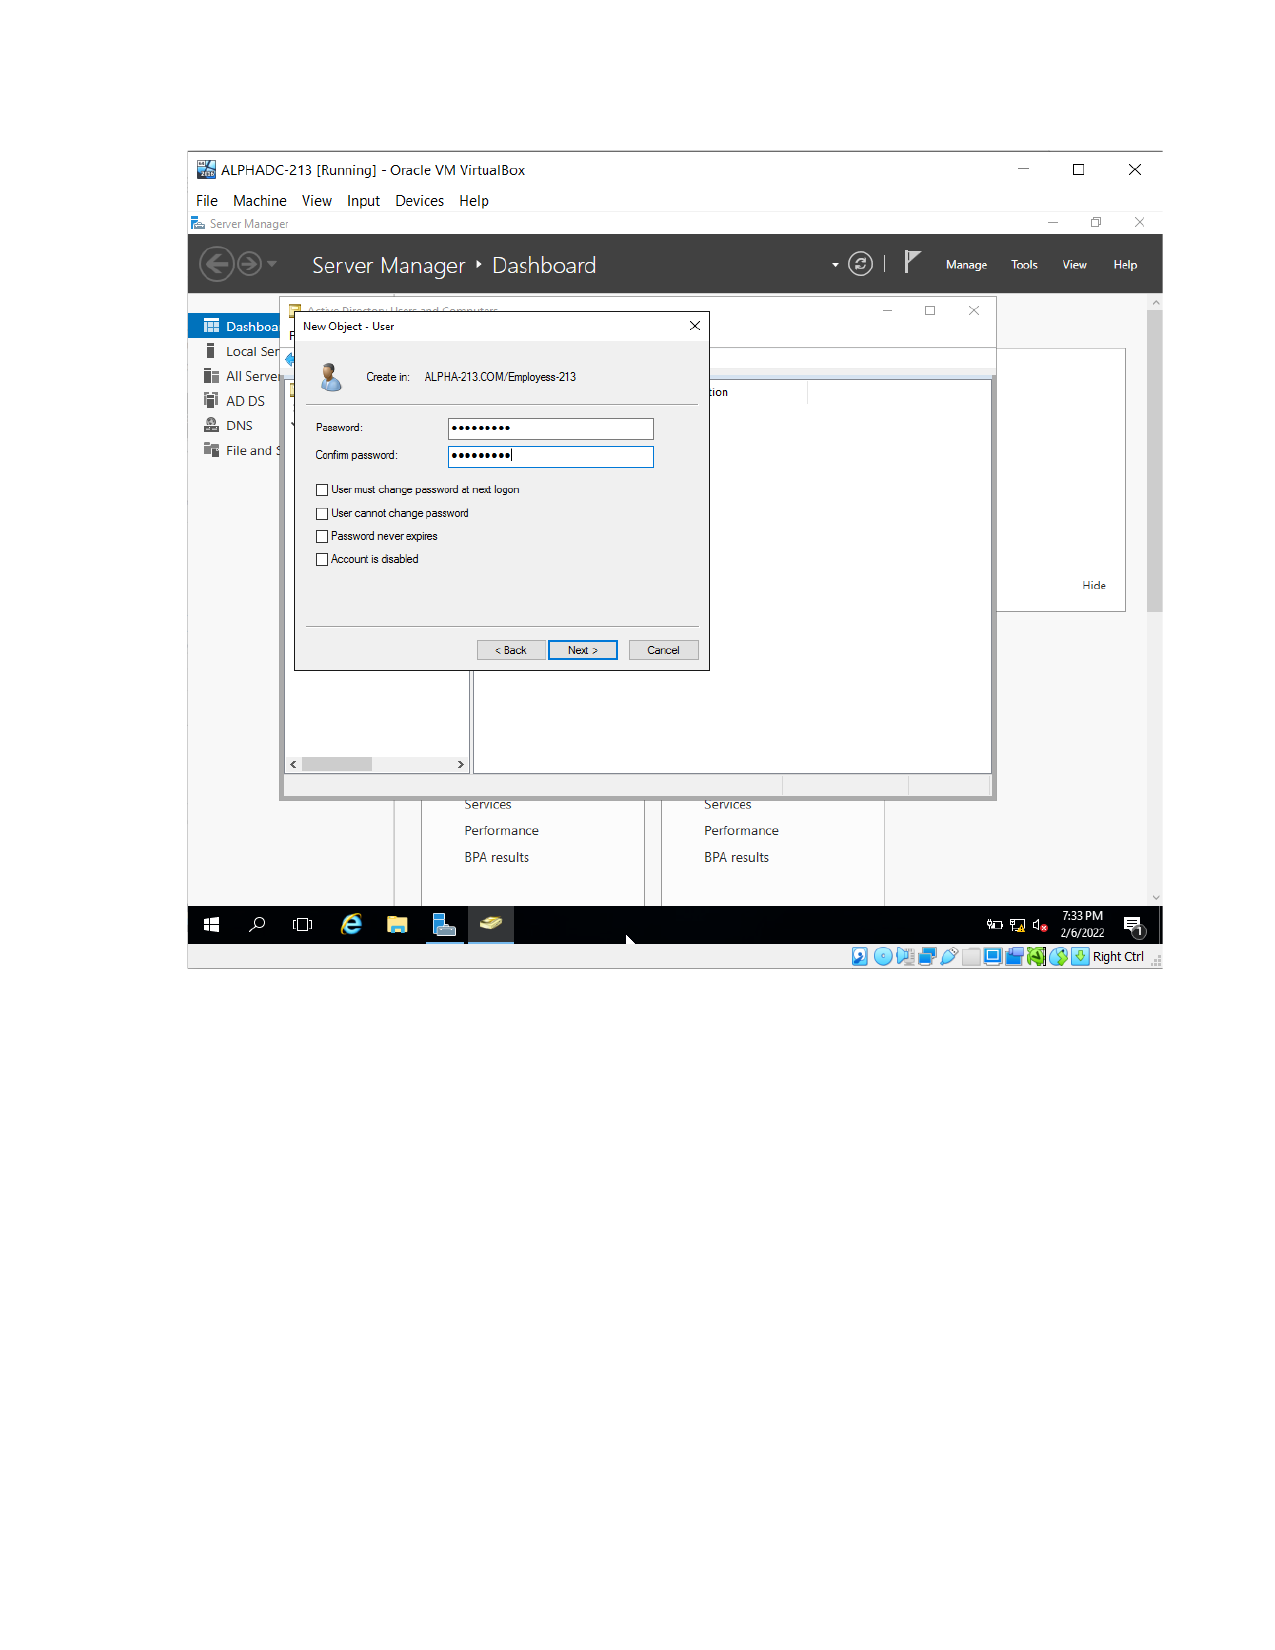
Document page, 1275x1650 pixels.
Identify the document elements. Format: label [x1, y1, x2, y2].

picture [187, 150, 1163, 969]
